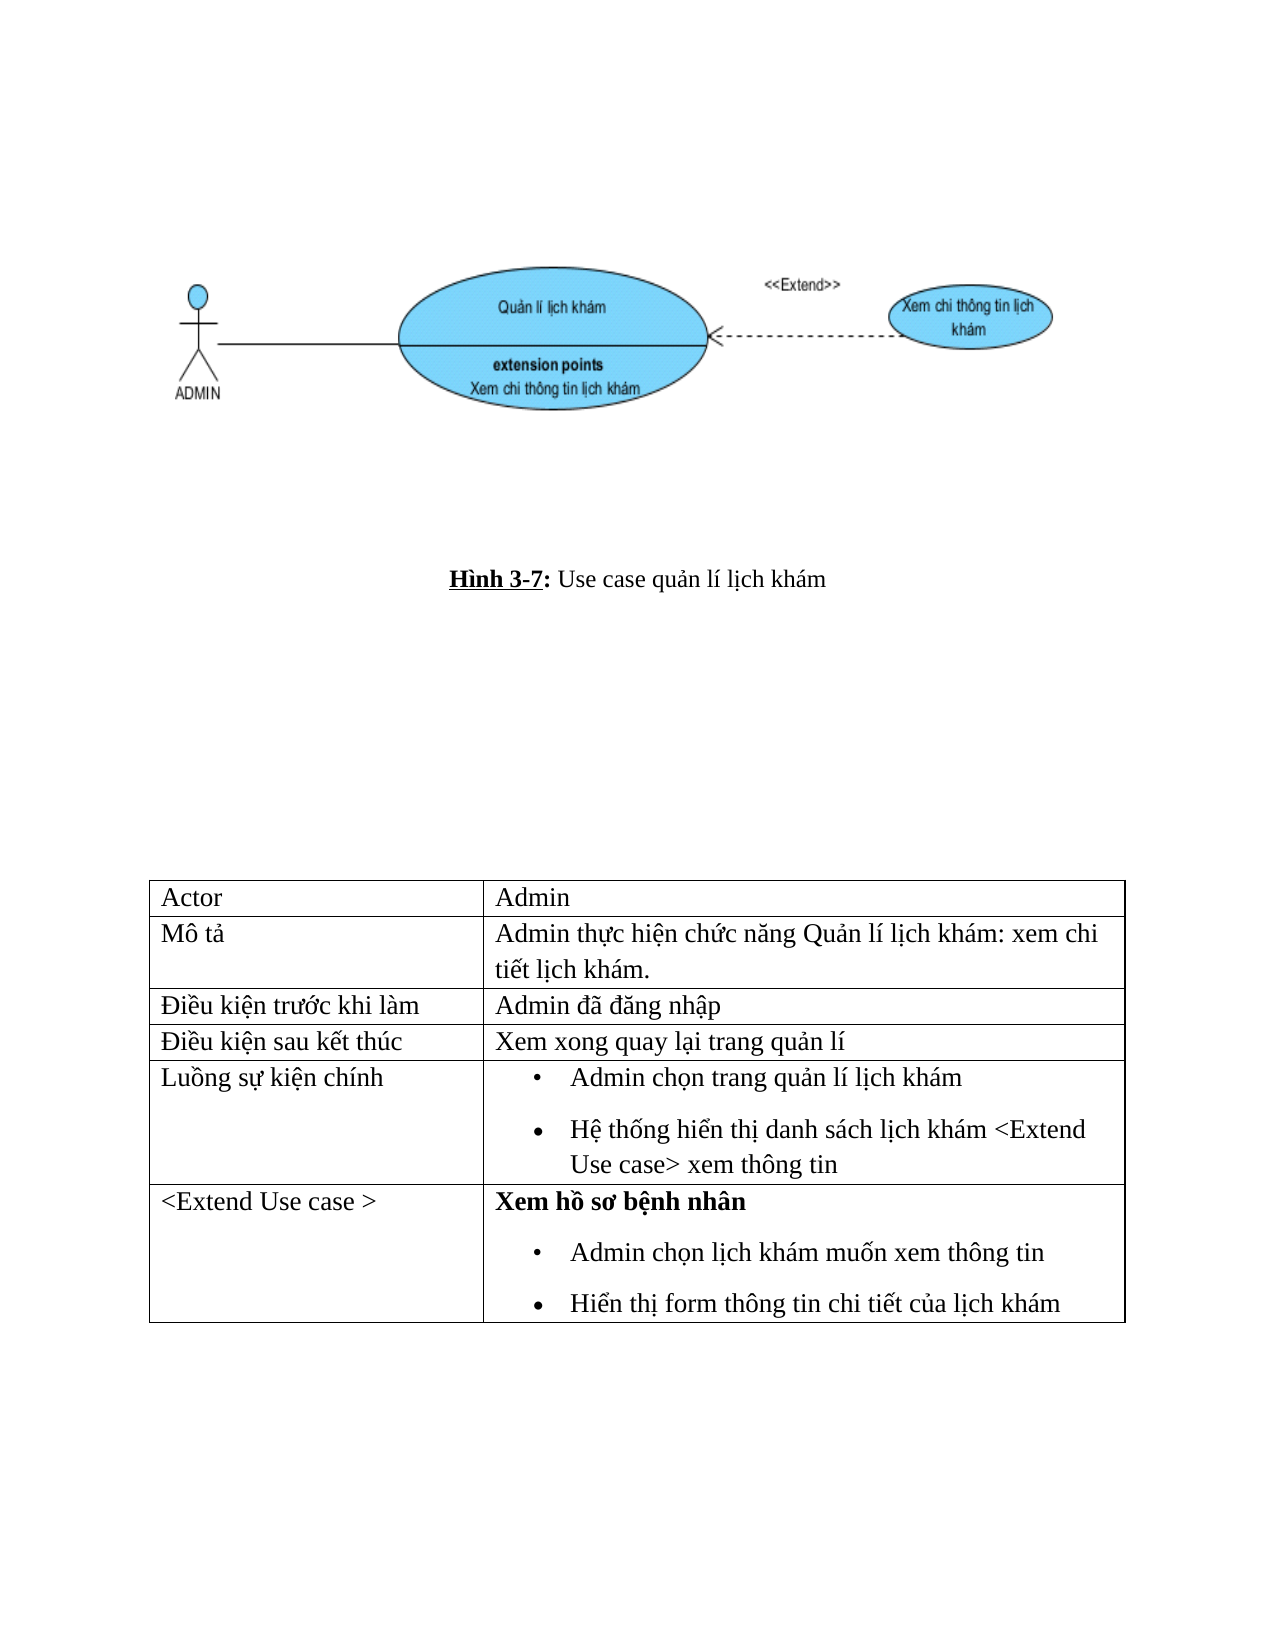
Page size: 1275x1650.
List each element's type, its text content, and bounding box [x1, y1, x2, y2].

table_cell Xem xong quay lại trang quản lí [484, 1025, 1124, 1060]
table_cell Admin chọn trang quản lí lịch khám Hệ thống hiển thị danh sách lịch khám <Extend Use case> xem thông tin [484, 1061, 1124, 1183]
table_cell Mô tả [150, 917, 483, 988]
table_cell Xem hồ sơ bệnh nhân Admin chọn lịch khám muốn xem thông tin Hiển thị form thông tin chi tiết của lịch khám [484, 1185, 1124, 1322]
table_header Admin [484, 881, 1124, 916]
text Hình 3-7: Use case quản lí lịch khám [150, 564, 1125, 593]
table_cell Điều kiện trước khi làm [150, 989, 483, 1024]
table_cell Admin đã đăng nhập [484, 989, 1124, 1024]
table_cell <Extend Use case > [150, 1185, 483, 1322]
table_cell Điều kiện sau kết thúc [150, 1025, 483, 1060]
picture [150, 150, 1086, 516]
table_cell Admin thực hiện chức năng Quản lí lịch khám: xem chi tiết lịch khám. [484, 917, 1124, 988]
table_header Actor [150, 881, 483, 916]
table_cell Luồng sự kiện chính [150, 1061, 483, 1183]
